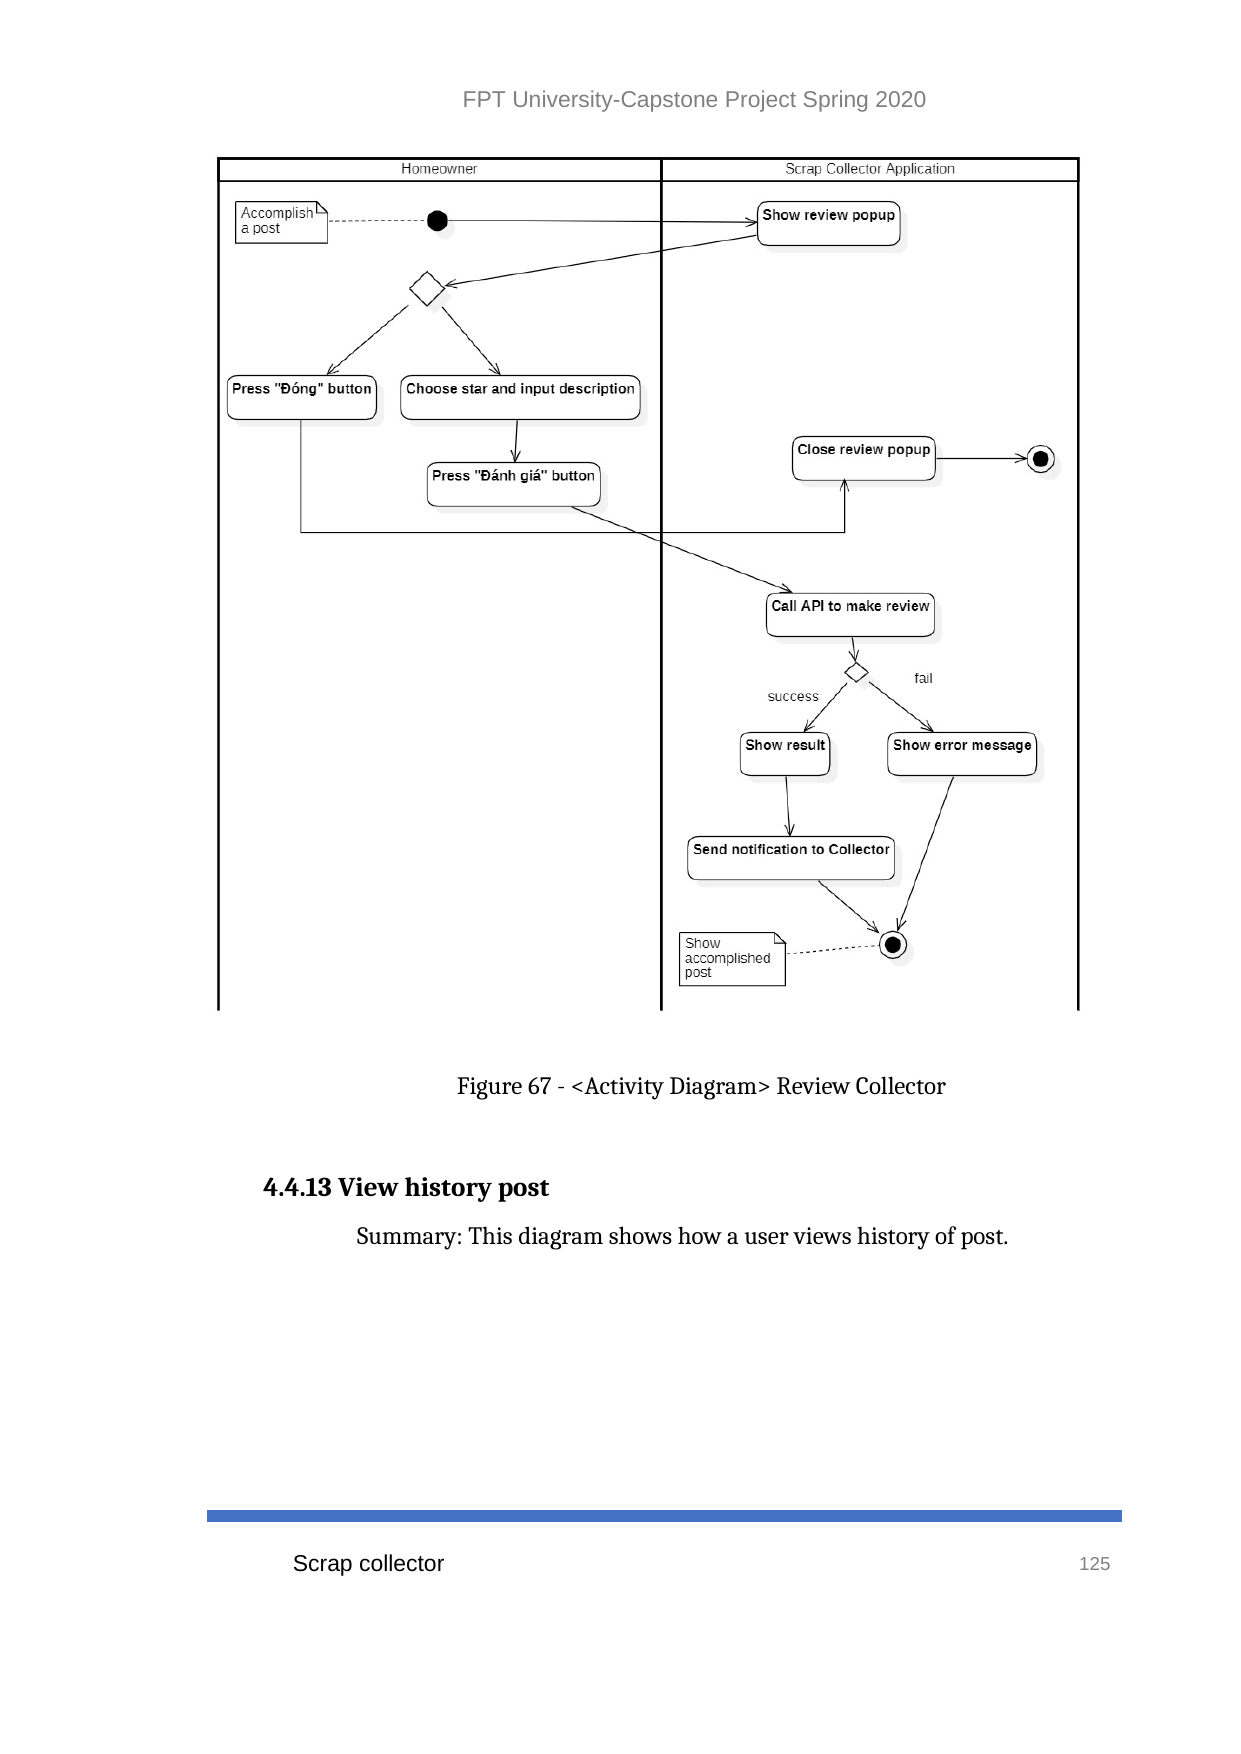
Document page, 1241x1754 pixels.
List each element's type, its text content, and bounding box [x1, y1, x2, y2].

text Figure 67 - <Activity Diagram> Review Collector [207, 1072, 1122, 1101]
text Summary: This diagram shows how a user views history of post. [357, 1222, 1122, 1251]
list View history post [263, 1172, 1122, 1203]
picture [207, 147, 1121, 1053]
